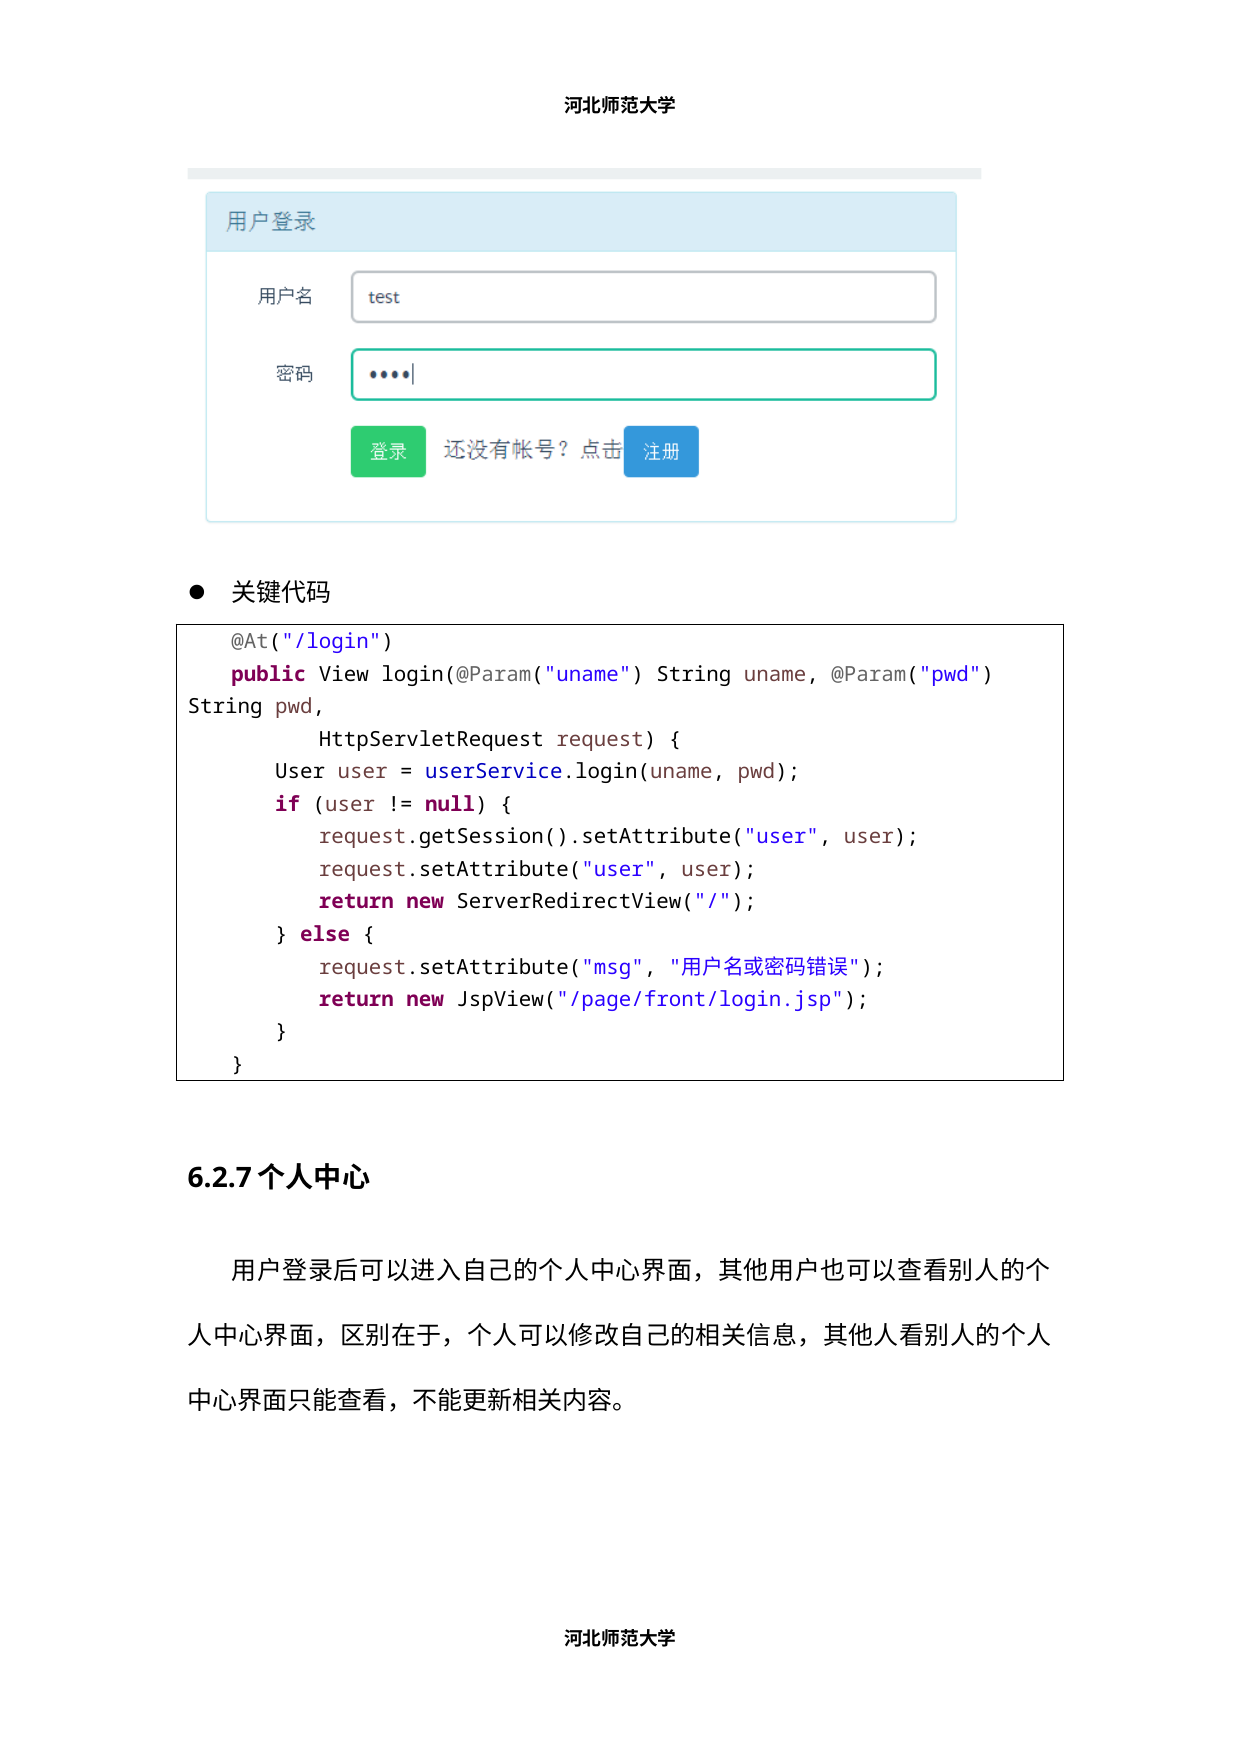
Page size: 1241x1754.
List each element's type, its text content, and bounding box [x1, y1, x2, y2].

table_header @At("/login") public View login(@Param("uname") String uname, @Param("pwd") String pwd, HttpServletRequest request) { User user = userService.login(uname, pwd); if (user != null) { request.getSession().setAttribute("user", user); request.setAttribute("user", user); return new ServerRedirectView("/"); } else { request.setAttribute("msg", "用户名或密码错误"); return new JspView("/page/front/login.jsp"); } } [177, 625, 1063, 1079]
text 用户登录后可以进入自己的个人中心界面，其他用户也可以查看别人的个人中心界面，区别在于，个人可以修改自己的相关信息，其他人看别人的个人中心界面只能查看，不能更新相关内容。 [187, 1236, 1053, 1431]
picture [187, 168, 982, 540]
subtitle 6.2.7个人中心 [187, 1142, 1053, 1207]
list 关键代码 [187, 558, 1053, 623]
